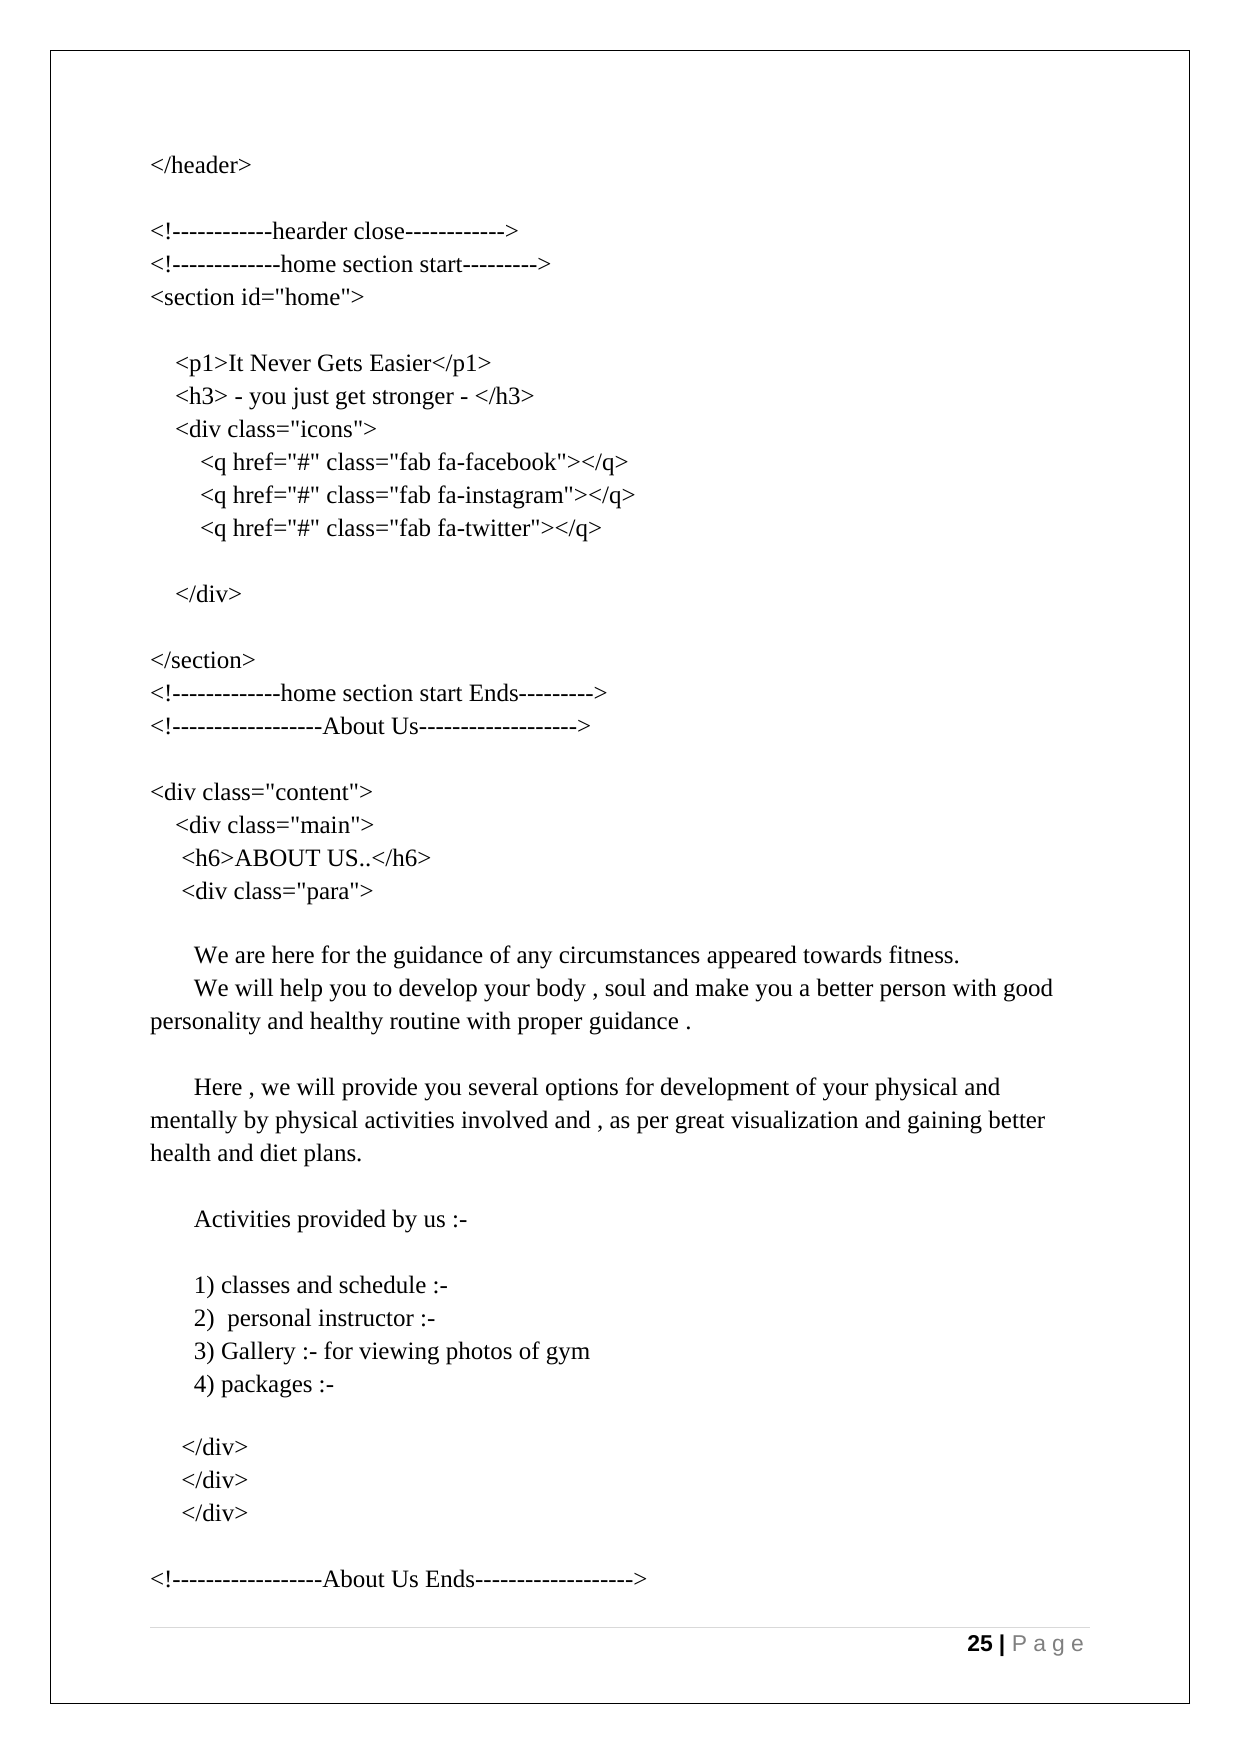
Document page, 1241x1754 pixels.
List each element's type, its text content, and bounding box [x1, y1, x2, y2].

text <q href="#" class="fab fa-twitter"></q> [150, 513, 1090, 542]
text <div class="main"> [150, 810, 1090, 839]
text <div class="para"> [150, 876, 1090, 905]
text <div class="content"> [150, 777, 1090, 806]
text <section id="home"> [150, 282, 1090, 311]
text </header> [150, 150, 1090, 179]
text <!-------------home section start Ends---------> [150, 678, 1090, 707]
text </section> [150, 645, 1090, 674]
text <!-------------home section start---------> [150, 249, 1090, 278]
text We will help you to develop your body , soul and make you a better person with good personality and healthy routine with proper guidance . [150, 973, 1090, 1034]
text <p1>It Never Gets Easier</p1> [150, 348, 1090, 377]
text </div> [150, 1465, 1090, 1494]
text 1) classes and schedule :- [150, 1270, 1090, 1299]
text <h3> - you just get stronger - </h3> [150, 381, 1090, 410]
text <q href="#" class="fab fa-instagram"></q> [150, 480, 1090, 509]
text <!------------hearder close------------> [150, 216, 1090, 245]
text <!------------------About Us-------------------> [150, 711, 1090, 740]
text 2) personal instructor :- [150, 1303, 1090, 1332]
text We are here for the guidance of any circumstances appeared towards fitness. [150, 940, 1090, 968]
text <div class="icons"> [150, 414, 1090, 443]
text </div> [150, 1432, 1090, 1461]
text Here , we will provide you several options for development of your physical and mentally by physical activities involved and , as per great visualization and gaining better health and diet plans. [150, 1072, 1090, 1167]
text 4) packages :- [150, 1369, 1090, 1398]
text 3) Gallery :- for viewing photos of gym [150, 1336, 1090, 1365]
text </div> [150, 1498, 1090, 1527]
text </div> [150, 579, 1090, 608]
text <!------------------About Us Ends-------------------> [150, 1564, 1090, 1593]
text <q href="#" class="fab fa-facebook"></q> [150, 447, 1090, 476]
text <h6>ABOUT US..</h6> [150, 843, 1090, 872]
text Activities provided by us :- [150, 1204, 1090, 1233]
